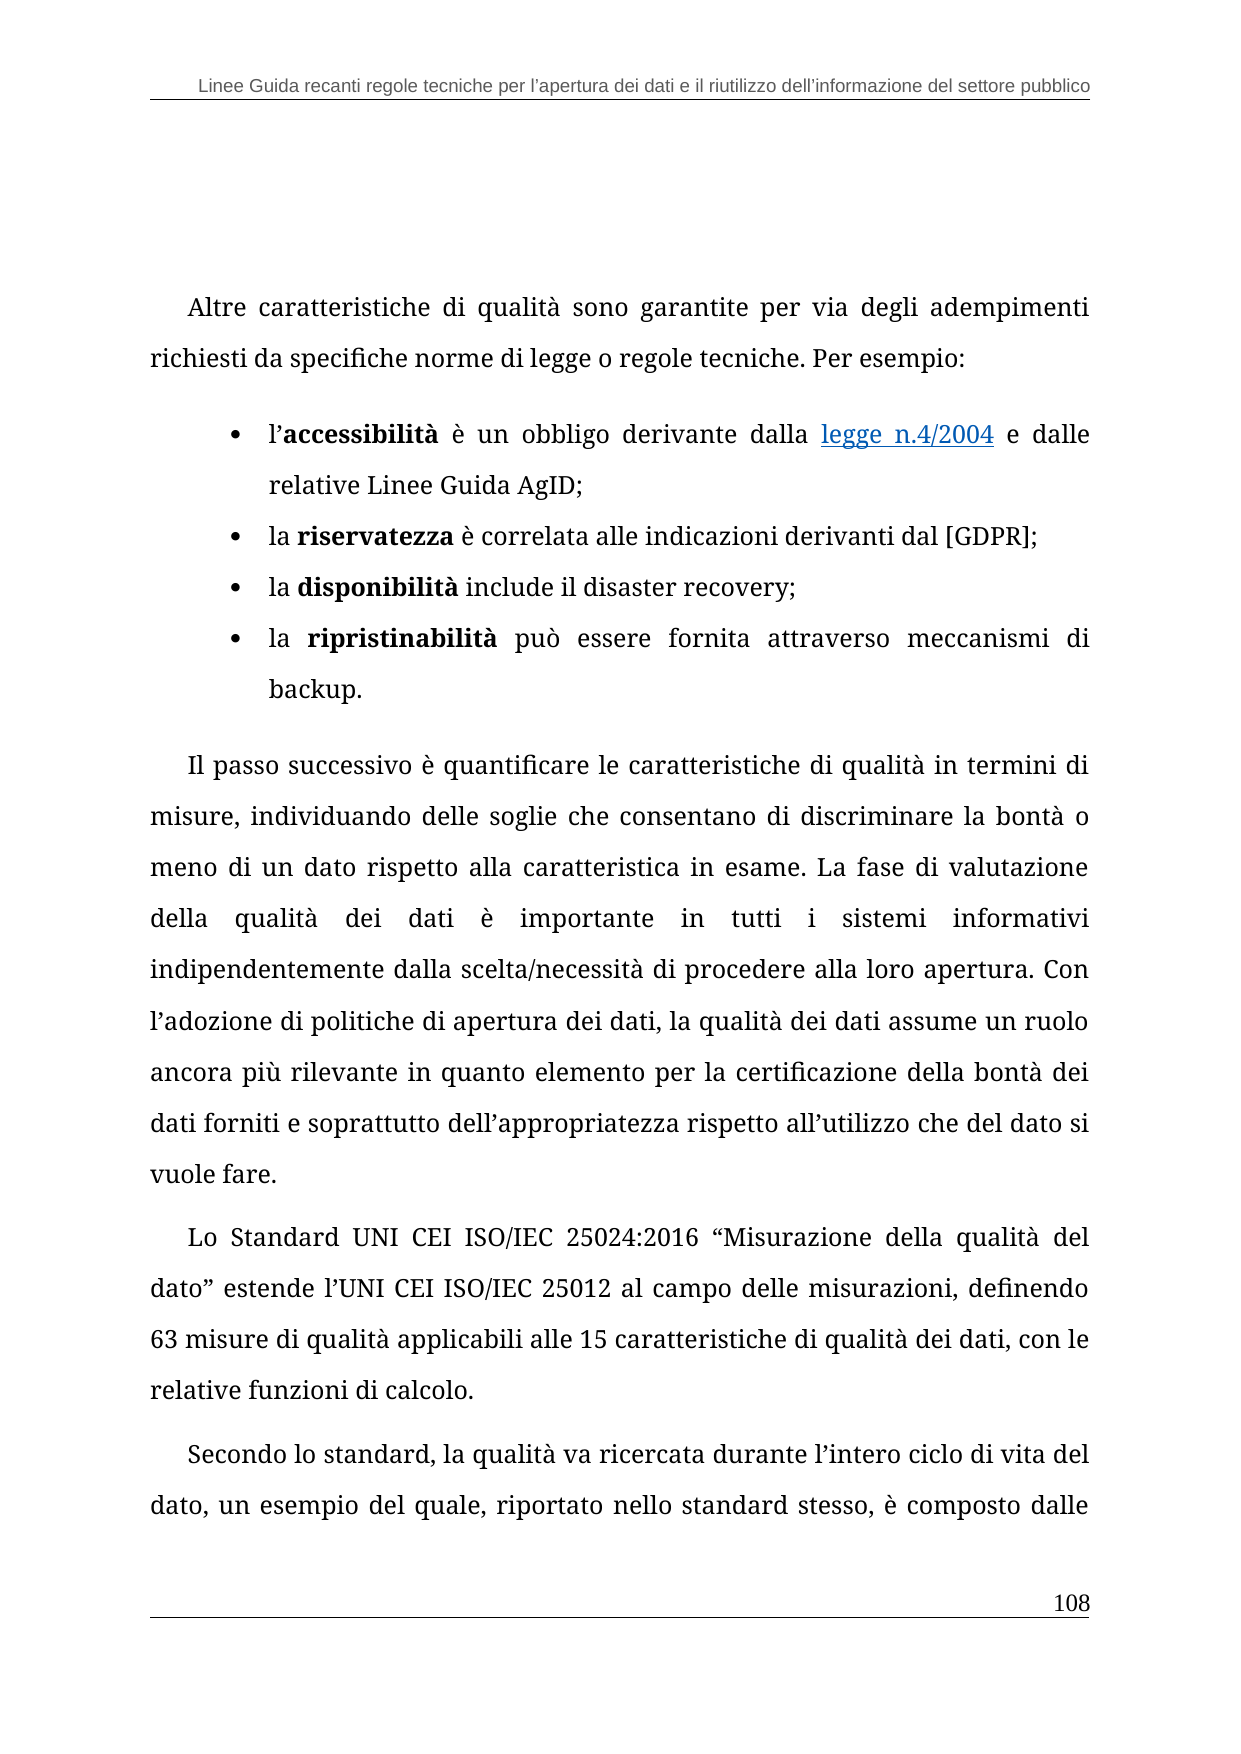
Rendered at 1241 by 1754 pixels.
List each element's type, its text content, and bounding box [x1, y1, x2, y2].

text Lo Standard UNI CEI ISO/IEC 25024:2016 “Misurazione della qualità del dato” estende l’UNI CEI ISO/IEC 25012 al campo delle misurazioni, definendo 63 misure di qualità applicabili alle 15 caratteristiche di qualità dei dati, con le relative funzioni di calcolo. [150, 1220, 1090, 1407]
text Il passo successivo è quantificare le caratteristiche di qualità in termini di misure, individuando delle soglie che consentano di discriminare la bontà o meno di un dato rispetto alla caratteristica in esame. La fase di valutazione della qualità dei dati è importante in tutti i sistemi informativi indipendentemente dalla scelta/necessità di procedere alla loro apertura. Con l’adozione di politiche di apertura dei dati, la qualità dei dati assume un ruolo ancora più rilevante in quanto elemento per la certificazione della bontà dei dati forniti e soprattutto dell’appropriatezza rispetto all’utilizzo che del dato si vuole fare. [150, 748, 1090, 1190]
list l’accessibilità è un obbligo derivante dalla legge n.4/2004 e dalle relative Linee Guida AgID; [231, 417, 1090, 502]
list la ripristinabilità può essere fornita attraverso meccanismi di backup. [231, 621, 1090, 706]
list la riservatezza è correlata alle indicazioni derivanti dal [GDPR]; [231, 519, 1090, 553]
text Altre caratteristiche di qualità sono garantite per via degli adempimenti richiesti da specifiche norme di legge o regole tecniche. Per esempio: [150, 289, 1090, 375]
list la disponibilità include il disaster recovery; [231, 570, 1090, 604]
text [150, 1436, 1090, 1522]
